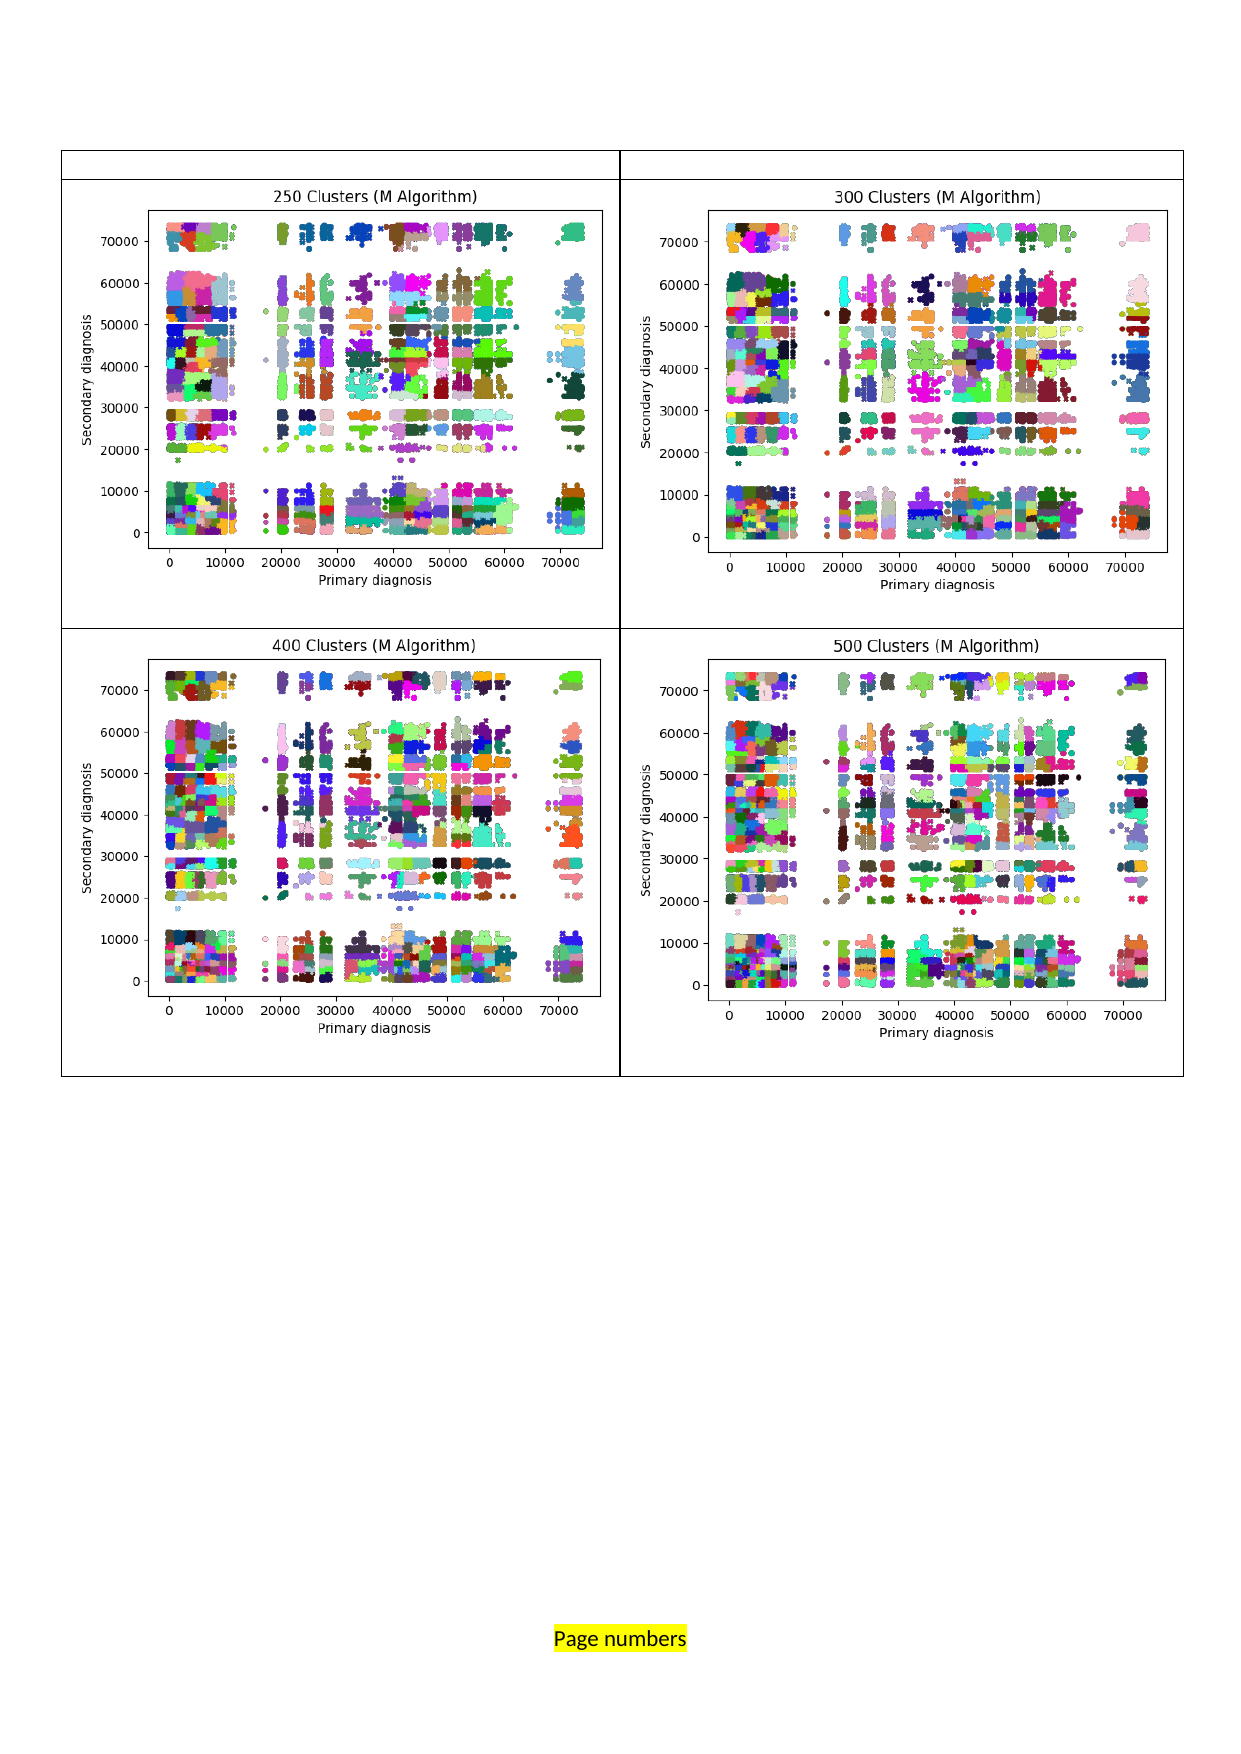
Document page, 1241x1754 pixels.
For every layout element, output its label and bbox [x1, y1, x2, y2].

table_cell [621, 151, 1183, 179]
table_cell [62, 180, 619, 628]
table_cell [62, 151, 619, 179]
table_cell [621, 629, 1183, 1076]
picture [72, 180, 611, 596]
picture [72, 629, 609, 1044]
picture [631, 180, 1175, 601]
table_cell [621, 180, 1183, 628]
picture [631, 629, 1174, 1049]
table_cell [62, 629, 619, 1076]
